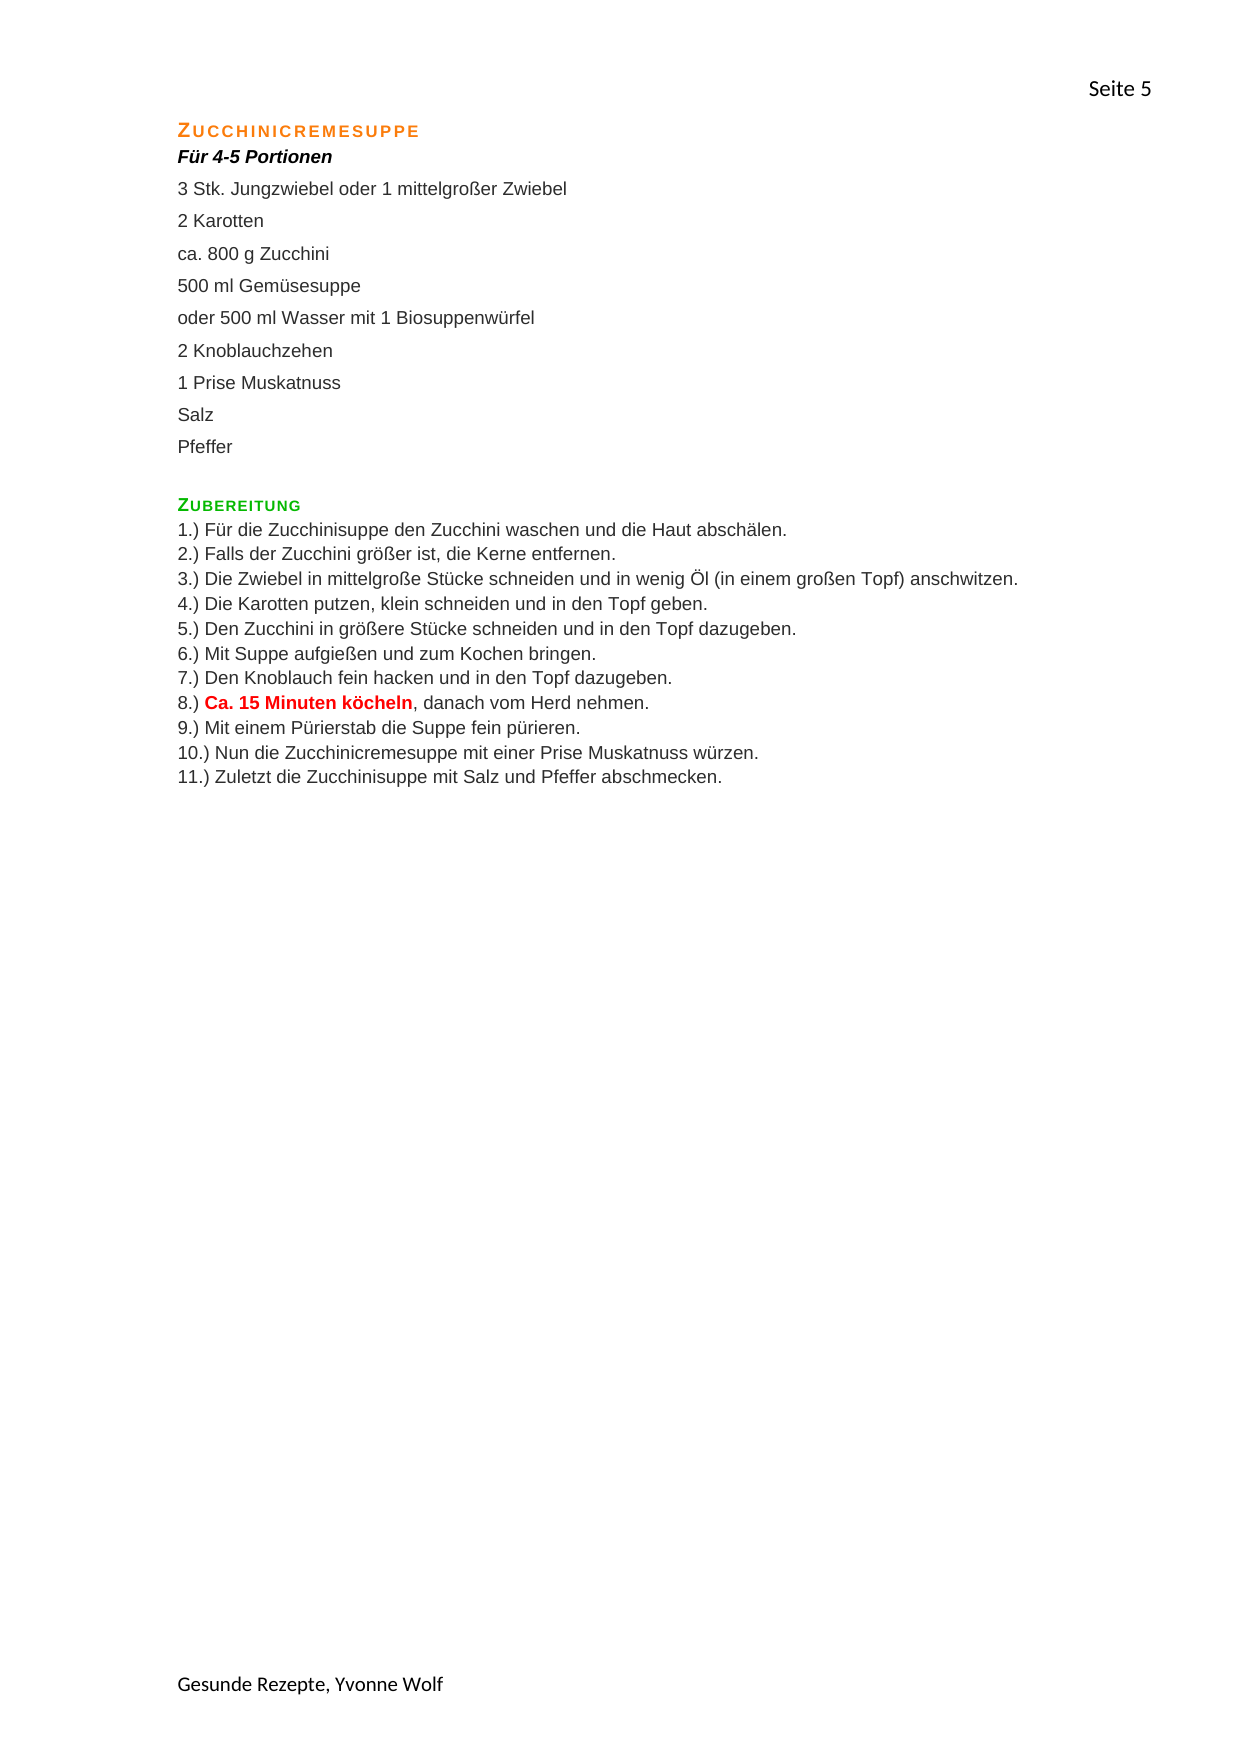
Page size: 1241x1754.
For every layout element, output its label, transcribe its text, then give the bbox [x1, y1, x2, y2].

text Zucchinicremesuppe [177, 118, 1152, 142]
text Zubereitung 1.) Für die Zucchinisuppe den Zucchini waschen und die Haut abschälen. 2.) Falls der Zucchini größer ist, die Kerne entfernen. 3.) Die Zwiebel in mittelgroße Stücke schneiden und in wenig Öl (in einem großen Topf) anschwitzen. 4.) Die Karotten putzen, klein schneiden und in den Topf geben. 5.) Den Zucchini in größere Stücke schneiden und in den Topf dazugeben. 6.) Mit Suppe aufgießen und zum Kochen bringen. 7.) Den Knoblauch fein hacken und in den Topf dazugeben. 8.) Ca. 15 Minuten köcheln, danach vom Herd nehmen. 9.) Mit einem Pürierstab die Suppe fein pürieren. 10.) Nun die Zucchinicremesuppe mit einer Prise Muskatnuss würzen. 11.) Zuletzt die Zucchinisuppe mit Salz und Pfeffer abschmecken. [177, 493, 1152, 788]
text Für 4-5 Portionen 3 Stk. Jungzwiebel oder 1 mittelgroßer Zwiebel 2 Karotten ca. 800 g Zucchini 500 ml Gemüsesuppe oder 500 ml Wasser mit 1 Biosuppenwürfel 2 Knoblauchzehen 1 Prise Muskatnuss Salz Pfeffer [177, 146, 1152, 458]
